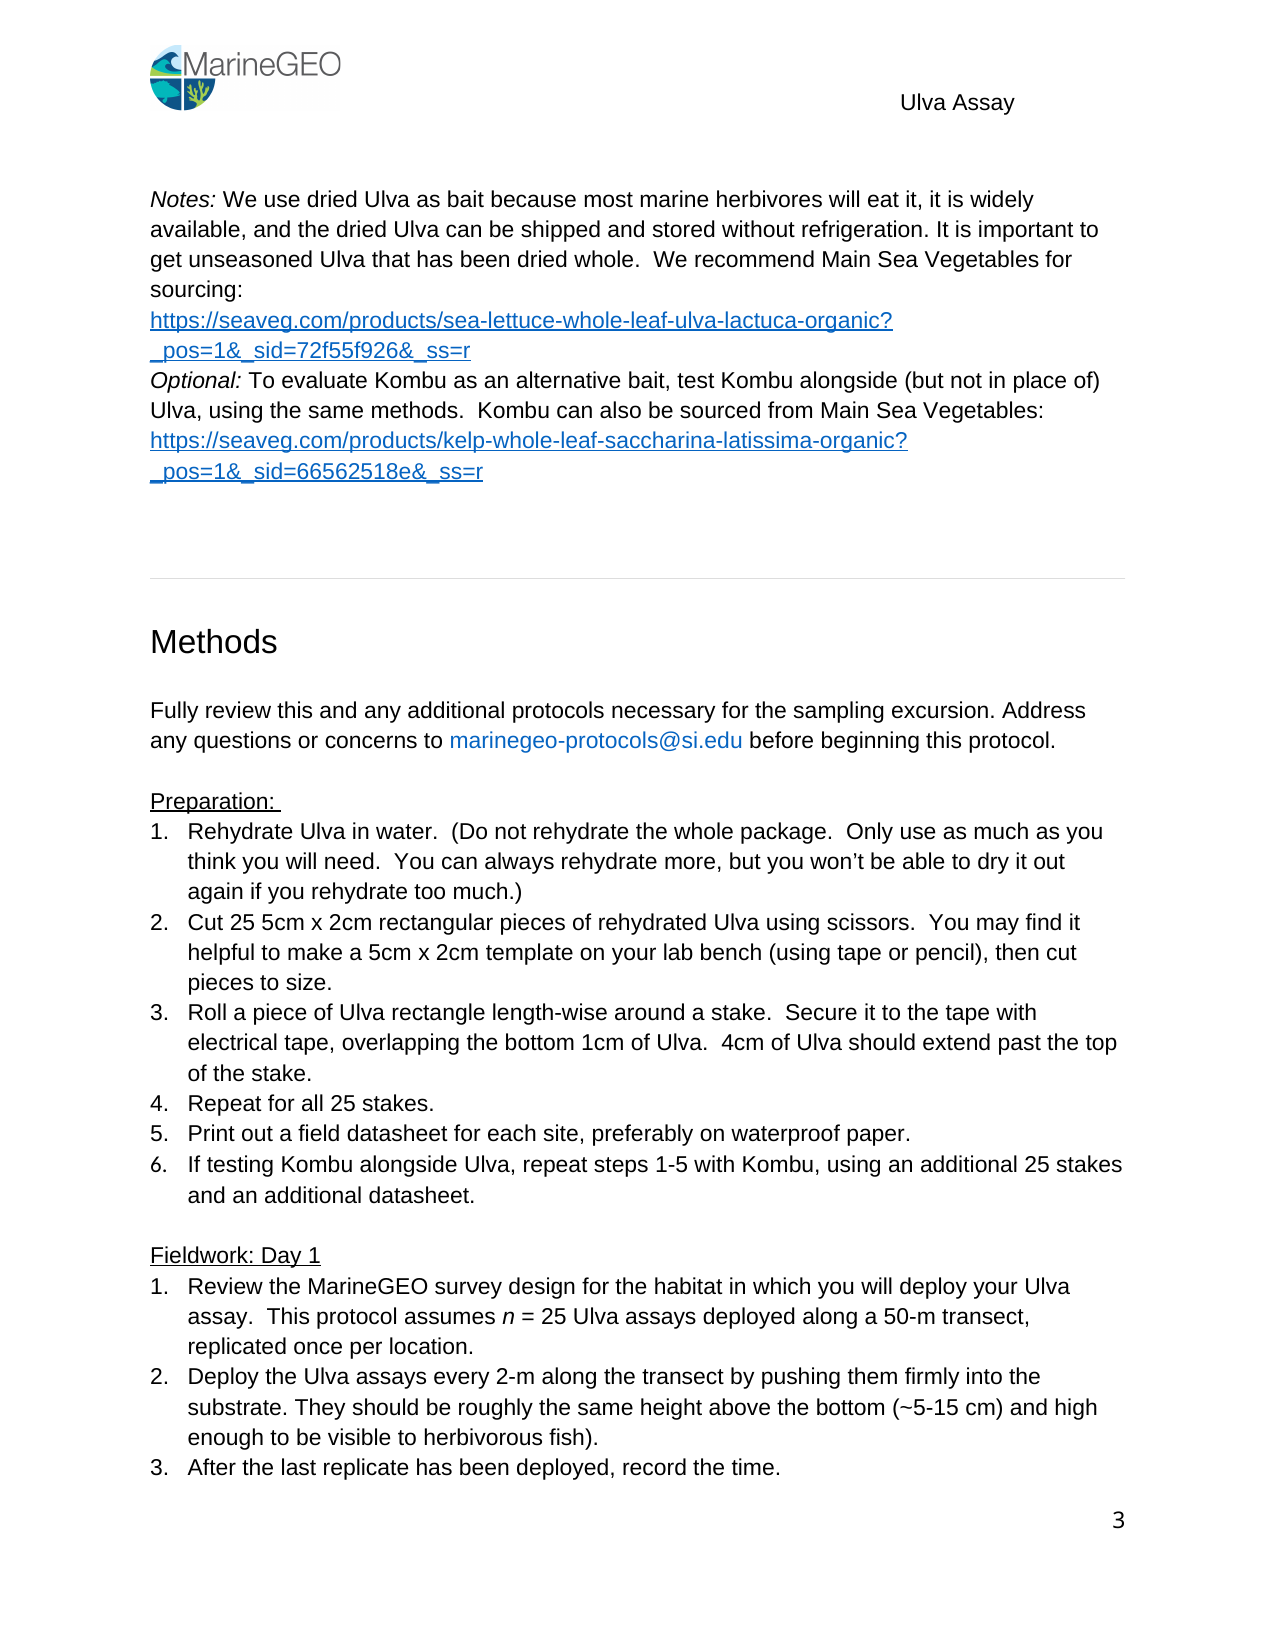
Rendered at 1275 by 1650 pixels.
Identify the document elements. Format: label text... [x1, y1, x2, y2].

list Repeat for all 25 stakes. [150, 1090, 1125, 1116]
list Print out a field datasheet for each site, preferably on waterproof paper. [150, 1120, 1125, 1146]
text https://seaveg.com/products/sea-lettuce-whole-leaf-ulva-lactuca-organic?_pos=1&_sid=72f55f926&_ss=r [150, 307, 1125, 363]
subtitle Methods [150, 579, 1125, 661]
list Review the MarineGEO survey design for the habitat in which you will deploy your Ulva assay. This protocol assumes n = 25 Ulva assays deployed along a 50-m transect, replicated once per location. [150, 1273, 1125, 1359]
text https://seaveg.com/products/kelp-whole-leaf-saccharina-latissima-organic?_pos=1&_sid=66562518e&_ss=r [150, 427, 1125, 484]
text Fully review this and any additional protocols necessary for the sampling excursion. Address any questions or concerns to marinegeo-protocols@si.edu before beginning this protocol. [150, 697, 1125, 753]
subtitle Preparation: [150, 788, 1125, 814]
list Cut 25 5cm x 2cm rectangular pieces of rehydrated Ulva using scissors. You may find it helpful to make a 5cm x 2cm template on your lab bench (using tape or pencil), then cut pieces to size. [150, 908, 1125, 995]
subtitle Fieldwork: Day 1 [150, 1242, 1125, 1269]
text Optional: To evaluate Kombu as an alternative bait, test Kombu alongside (but not in place of) Ulva, using the same methods. Kombu can also be sourced from Main Sea Vegetables: [150, 367, 1125, 423]
list Rehydrate Ulva in water. (Do not rehydrate the whole package. Only use as much as you think you will need. You can always rehydrate more, but you won’t be able to dry it out again if you rehydrate too much.) [150, 818, 1125, 904]
list After the last replicate has been deployed, record the time. [150, 1454, 1125, 1480]
list If testing Kombu alongside Ulva, repeat steps 1-5 with Kombu, using an additional 25 stakes and an additional datasheet. [150, 1150, 1125, 1208]
list Deploy the Ulva assays every 2-m along the transect by pushing them firmly into the substrate. They should be roughly the same height above the bottom (~5-15 cm) and high enough to be visible to herbivorous fish). [150, 1363, 1125, 1450]
picture [150, 45, 341, 111]
text Notes: We use dried Ulva as bait because most marine herbivores will eat it, it is widely available, and the dried Ulva can be shipped and stored without refrigeration. It is important to get unseasoned Ulva that has been dried whole. We recommend Main Sea Vegetables for sourcing: [150, 186, 1125, 303]
list Roll a piece of Ulva rectangle length-wise around a stake. Secure it to the tape with electrical tape, overlapping the bottom 1cm of Ulva. 4cm of Ulva should extend past the top of the stake. [150, 999, 1125, 1086]
